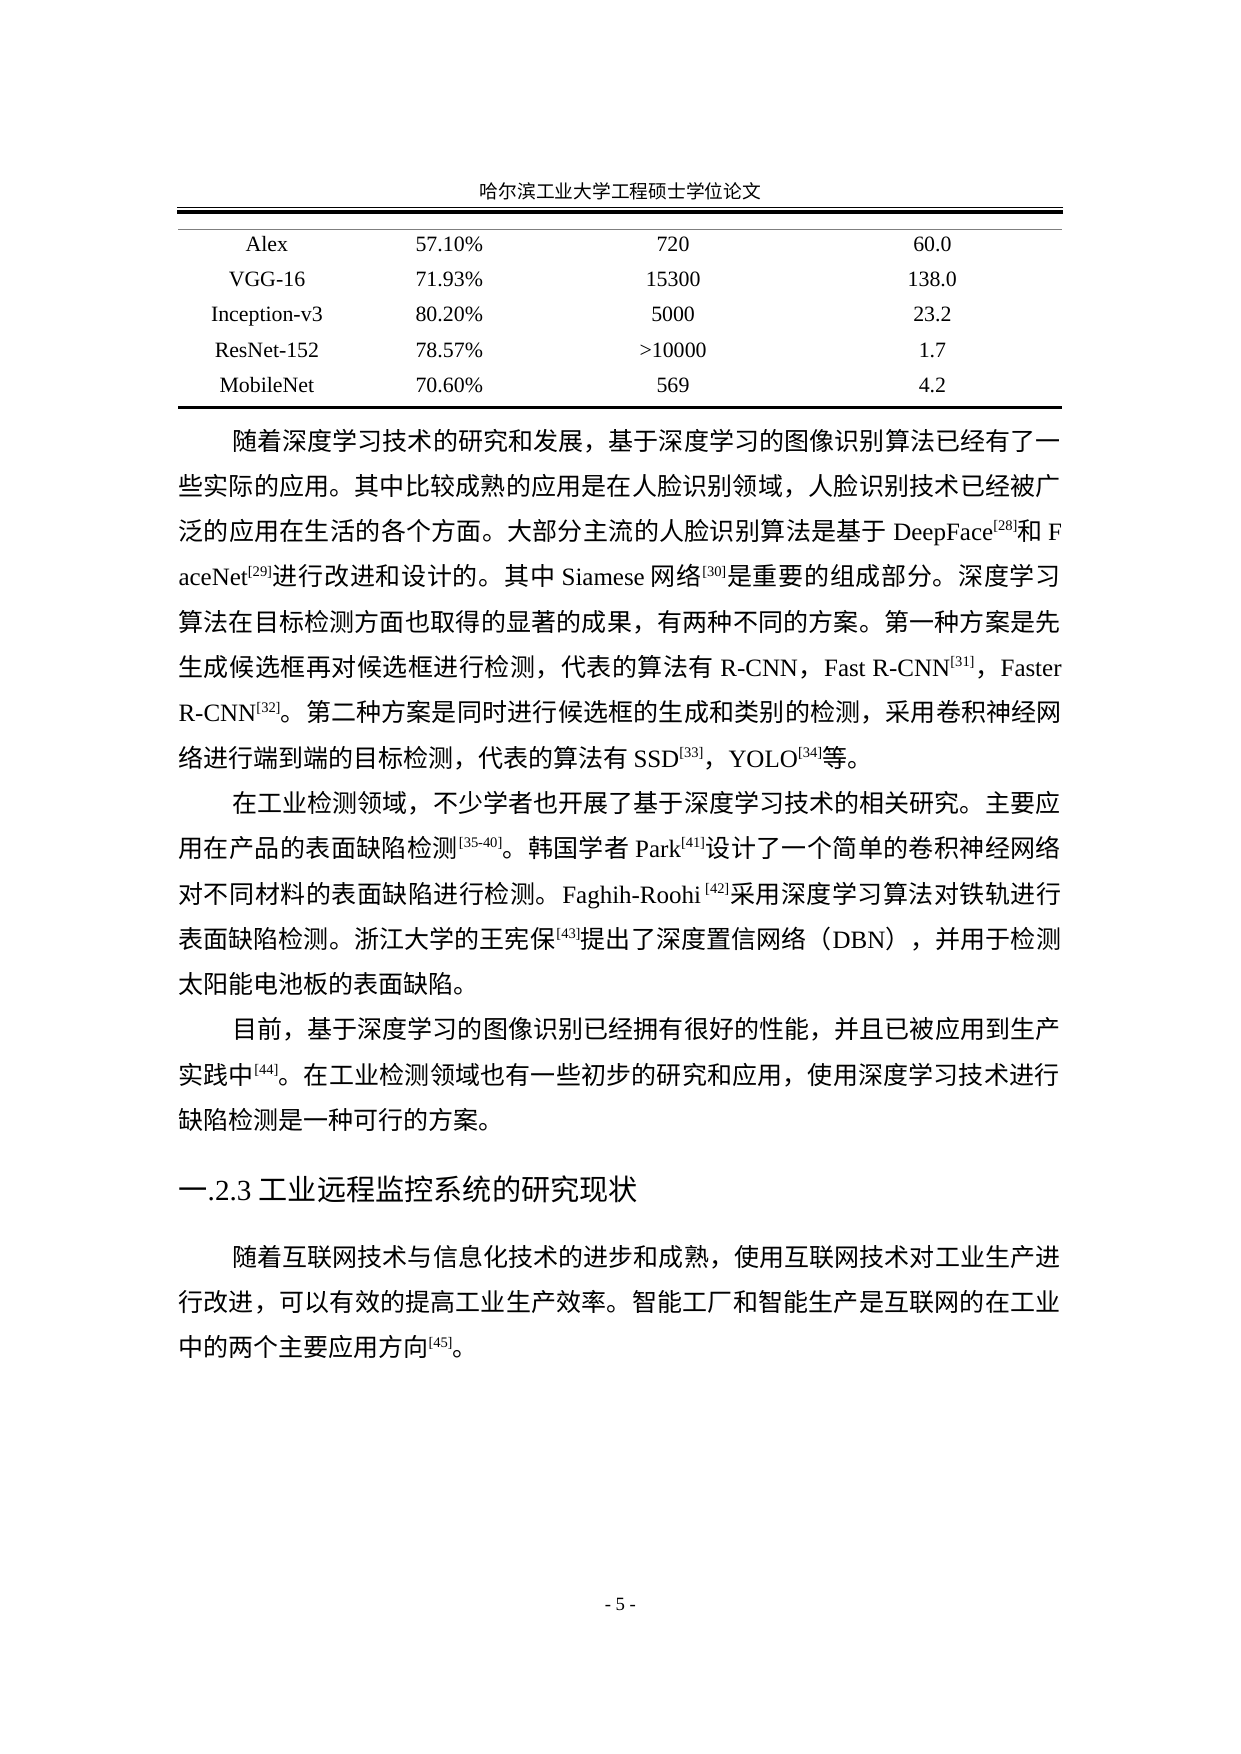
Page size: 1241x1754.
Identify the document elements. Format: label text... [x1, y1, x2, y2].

table_cell 57.10% [355, 230, 543, 264]
text 随着深度学习技术的研究和发展，基于深度学习的图像识别算法已经有了一些实际的应用。其中比较成熟的应用是在人脸识别领域，人脸识别技术已经被广泛的应用在生活的各个方面。大部分主流的人脸识别算法是基于DeepFace[28]和FaceNet[29]进行改进和设计的。其中Siamese网络[30]是重要的组成部分。深度学习算法在目标检测方面也取得的显著的成果，有两种不同的方案。第一种方案是先生成候选框再对候选框进行检测，代表的算法有R-CNN，Fast R-CNN[31]，Faster R-CNN[32]。第二种方案是同时进行候选框的生成和类别的检测，采用卷积神经网络进行端到端的目标检测，代表的算法有SSD[33]，YOLO[34]等。 [178, 421, 1062, 774]
table_cell 569 [543, 370, 802, 406]
table_cell Alex [178, 230, 355, 264]
text 目前，基于深度学习的图像识别已经拥有很好的性能，并且已被应用到生产实践中[44]。在工业检测领域也有一些初步的研究和应用，使用深度学习技术进行缺陷检测是一种可行的方案。 [178, 1010, 1062, 1137]
subtitle 工业远程监控系统的研究现状 [178, 1166, 1062, 1208]
table_cell Inception-v3 [178, 299, 355, 335]
table_cell 4.2 [803, 370, 1062, 406]
table_cell MobileNet [178, 370, 355, 406]
table_cell 138.0 [803, 264, 1062, 299]
text 在工业检测领域，不少学者也开展了基于深度学习技术的相关研究。主要应用在产品的表面缺陷检测[35-40]。韩国学者Park[41]设计了一个简单的卷积神经网络对不同材料的表面缺陷进行检测。Faghih-Roohi [42]采用深度学习算法对铁轨进行表面缺陷检测。浙江大学的王宪保[43]提出了深度置信网络（DBN），并用于检测太阳能电池板的表面缺陷。 [178, 783, 1062, 1001]
table_cell 80.20% [355, 299, 543, 335]
table_cell 5000 [543, 299, 802, 335]
table_cell 60.0 [803, 230, 1062, 264]
table_cell 78.57% [355, 335, 543, 370]
table_cell VGG-16 [178, 264, 355, 299]
table_cell 70.60% [355, 370, 543, 406]
table_cell >10000 [543, 335, 802, 370]
table_cell 1.7 [803, 335, 1062, 370]
table_cell 71.93% [355, 264, 543, 299]
table_cell 720 [543, 230, 802, 264]
table_cell ResNet-152 [178, 335, 355, 370]
table_cell 15300 [543, 264, 802, 299]
text 随着互联网技术与信息化技术的进步和成熟，使用互联网技术对工业生产进行改进，可以有效的提高工业生产效率。智能工厂和智能生产是互联网的在工业中的两个主要应用方向[45]。 [178, 1237, 1062, 1364]
table_cell 23.2 [803, 299, 1062, 335]
